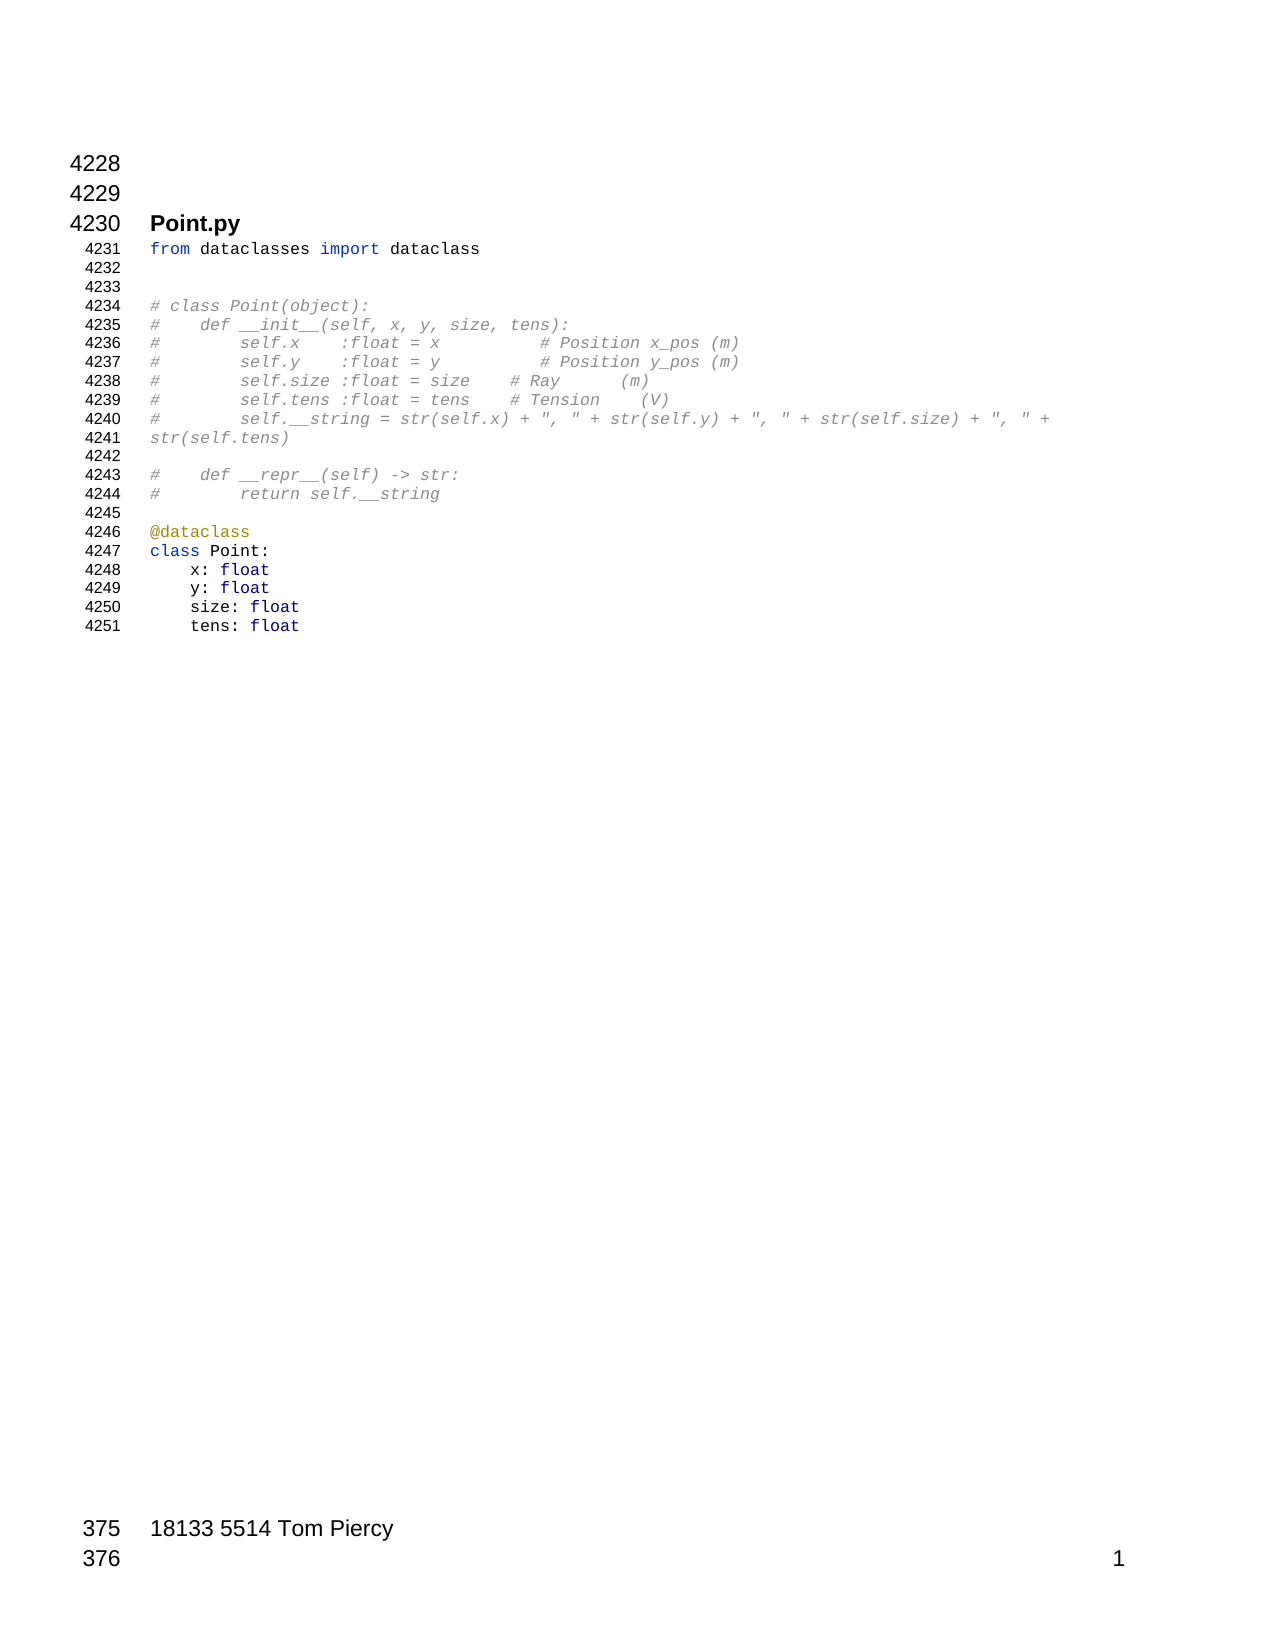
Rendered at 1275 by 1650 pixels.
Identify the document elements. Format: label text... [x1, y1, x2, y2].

text Point.py [150, 210, 1125, 237]
text from dataclasses import dataclass # class Point(object): # def __init__(self, x, y, size, tens): # self.x :float = x # Position x_pos (m) # self.y :float = y # Position y_pos (m) # self.size :float = size # Ray (m) # self.tens :float = tens # Tension (V) # self.__string = str(self.x) + ", " + str(self.y) + ", " + str(self.size) + ", " + str(self.tens) # def __repr__(self) -> str: # return self.__string @dataclass class Point: x: float y: float size: float tens: float [150, 241, 1125, 637]
